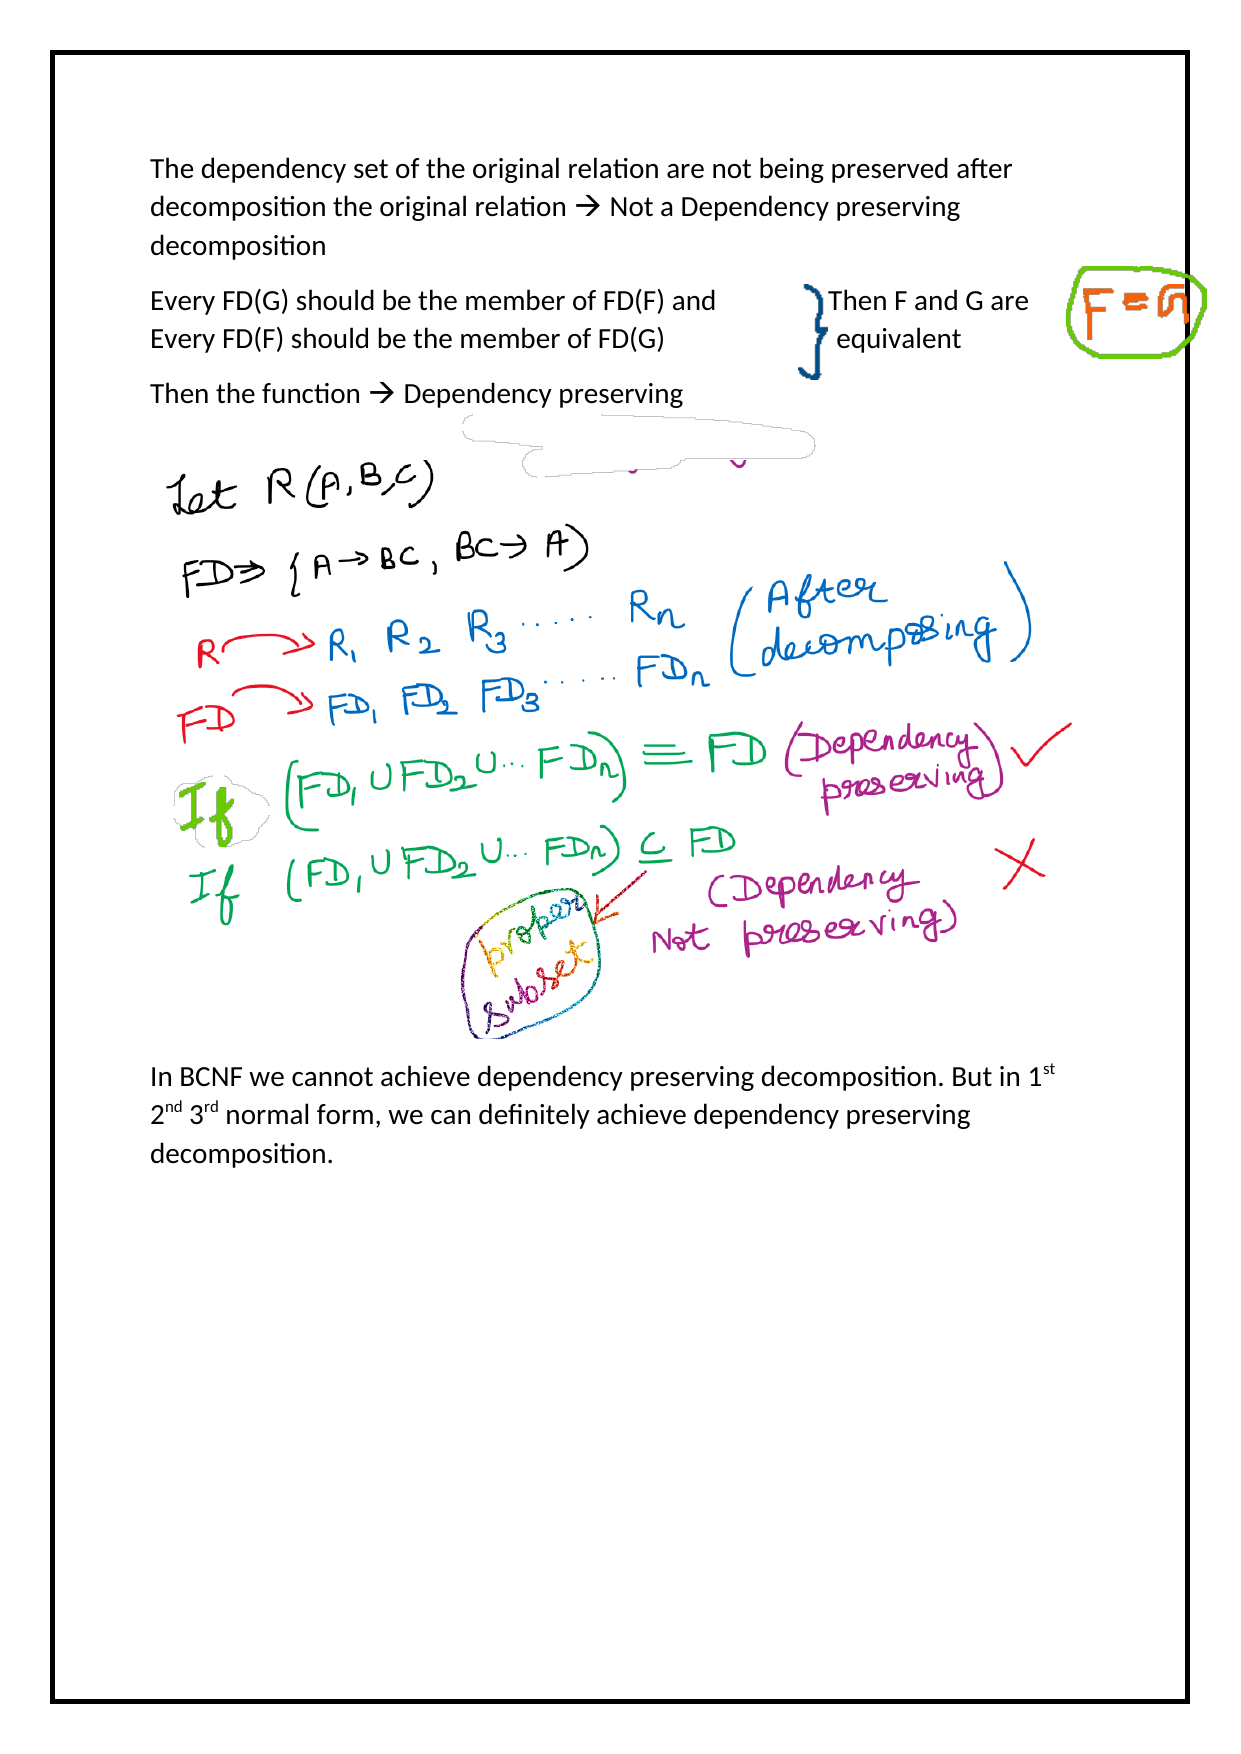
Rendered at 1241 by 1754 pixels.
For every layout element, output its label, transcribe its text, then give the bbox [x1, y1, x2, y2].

picture [150, 414, 1091, 1039]
picture [1066, 266, 1207, 359]
text The dependency set of the original relation are not being preserved after decomposition the original relation Not a Dependency preserving decomposition [150, 150, 1090, 262]
text Every FD(G) should be the member of FD(F) and Then F and G are Every FD(F) should be the member of FD(G) equivalent [150, 282, 1066, 356]
text Then the function Dependency preserving [150, 376, 1090, 411]
text In BCNF we cannot achieve dependency preserving decomposition. But in 1st 2nd 3rd normal form, we can definitely achieve dependency preserving decomposition. [150, 1058, 1090, 1170]
picture [798, 284, 828, 380]
